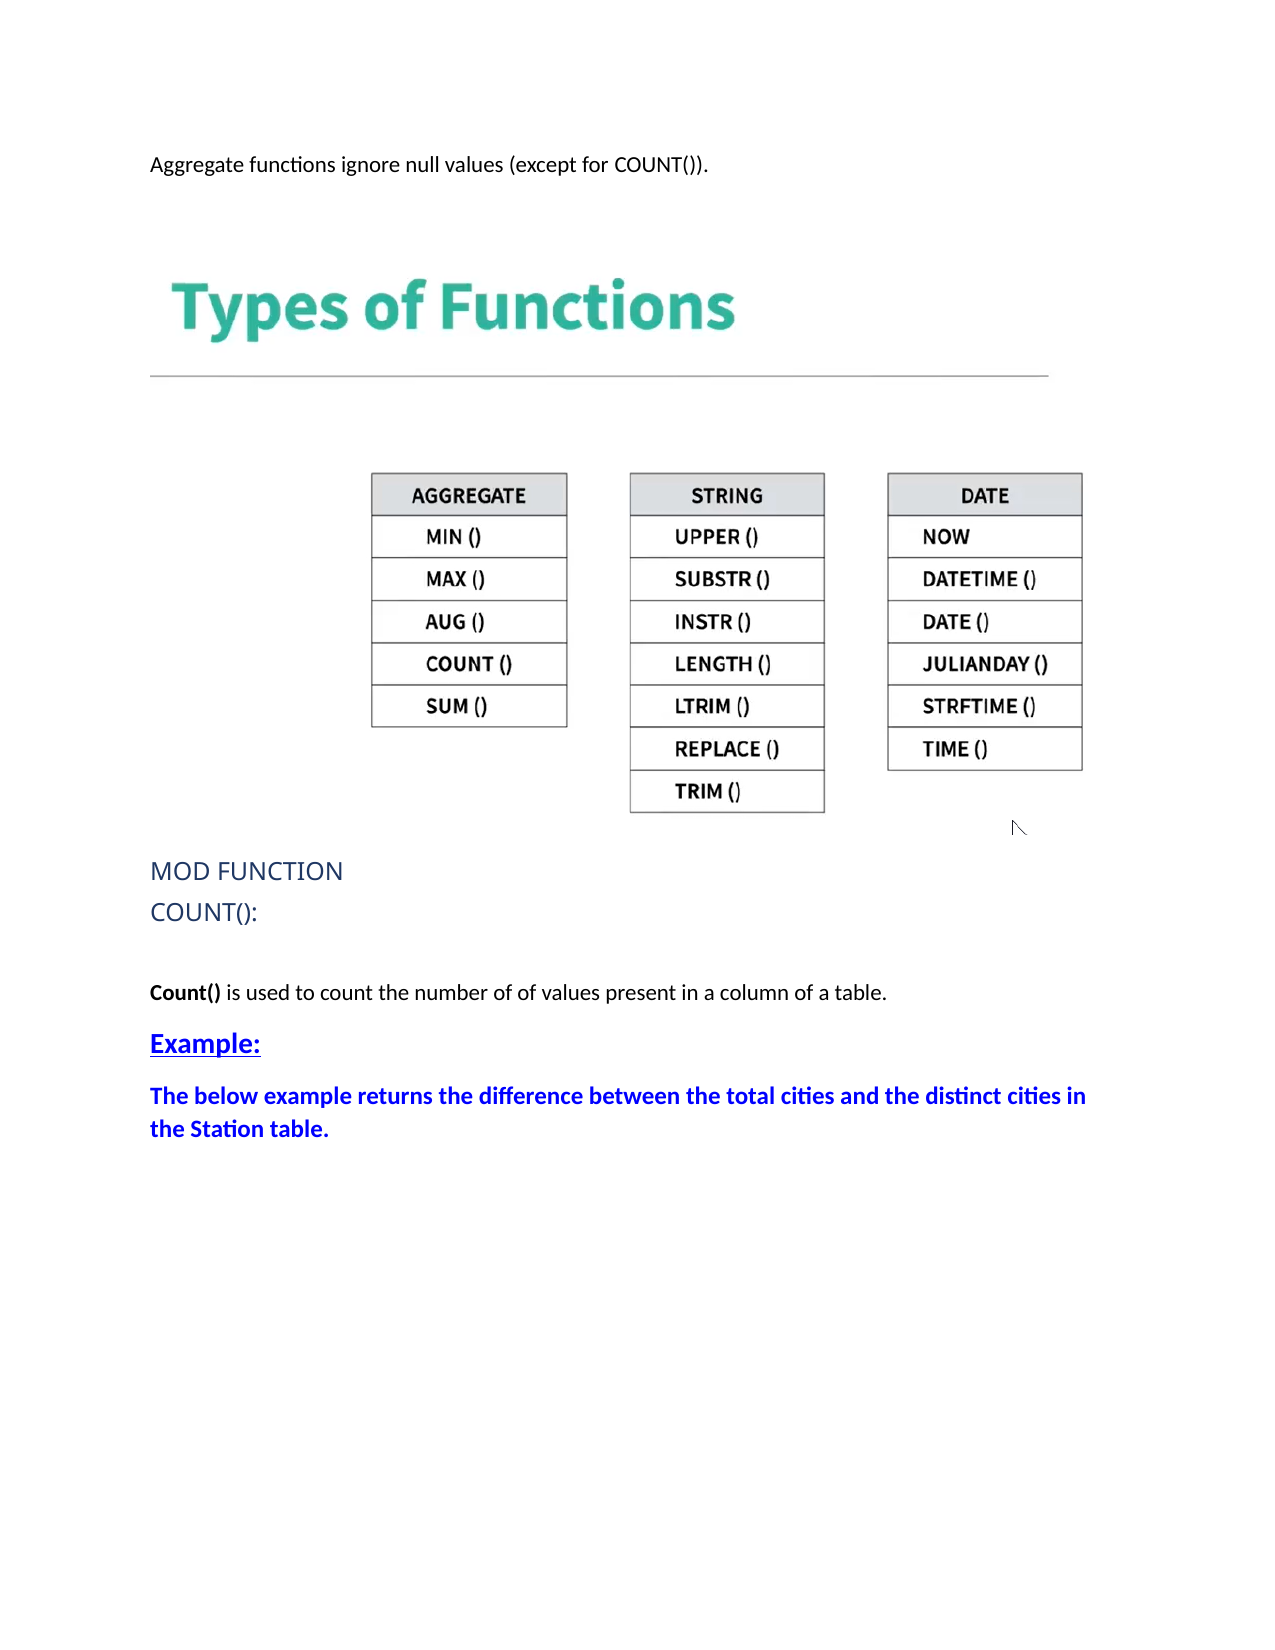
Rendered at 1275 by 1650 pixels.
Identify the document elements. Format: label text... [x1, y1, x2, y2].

picture [150, 243, 1125, 835]
text The below example returns the difference between the total cities and the distinct cities in the Station table. [150, 1080, 1125, 1144]
text Count() is used to count the number of of values present in a column of a table. [150, 978, 1125, 1006]
subtitle MOD FUNCTION [150, 854, 1125, 888]
text Aggregate functions ignore null values (except for COUNT()). [150, 150, 1125, 178]
text Example: [150, 1025, 1125, 1061]
subtitle COUNT(): [150, 895, 1125, 929]
